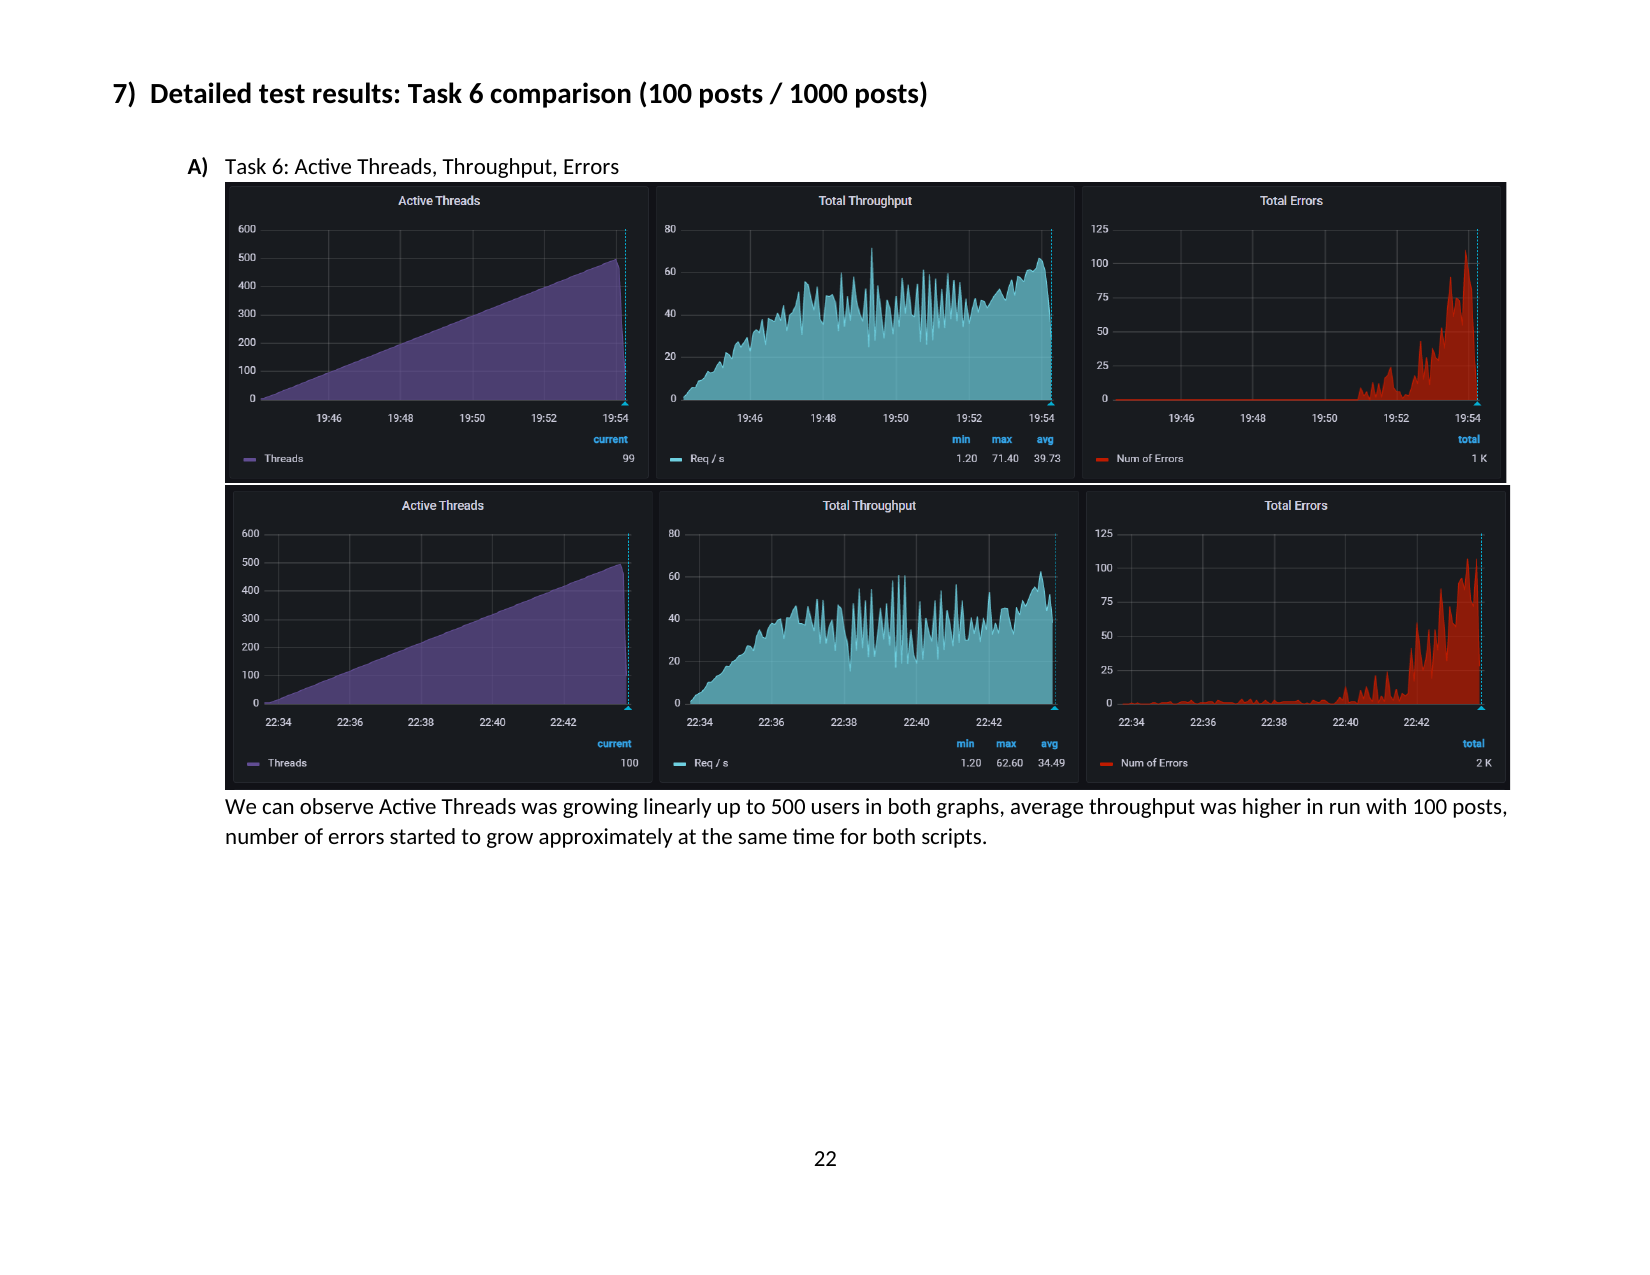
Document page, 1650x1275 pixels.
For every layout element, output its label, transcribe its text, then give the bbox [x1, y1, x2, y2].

list We can observe Active Threads was growing linearly up to 500 users in both graphs, average throughput was higher in run with 100 posts, number of errors started to grow approximately at the same time for both scripts. [225, 792, 1575, 850]
list Task 6: Active Threads, Throughput, Errors [187, 152, 1575, 180]
picture [225, 182, 1507, 483]
picture [225, 485, 1510, 790]
list Detailed test results: Task 6 comparison (100 posts / 1000 posts) [112, 75, 1575, 111]
